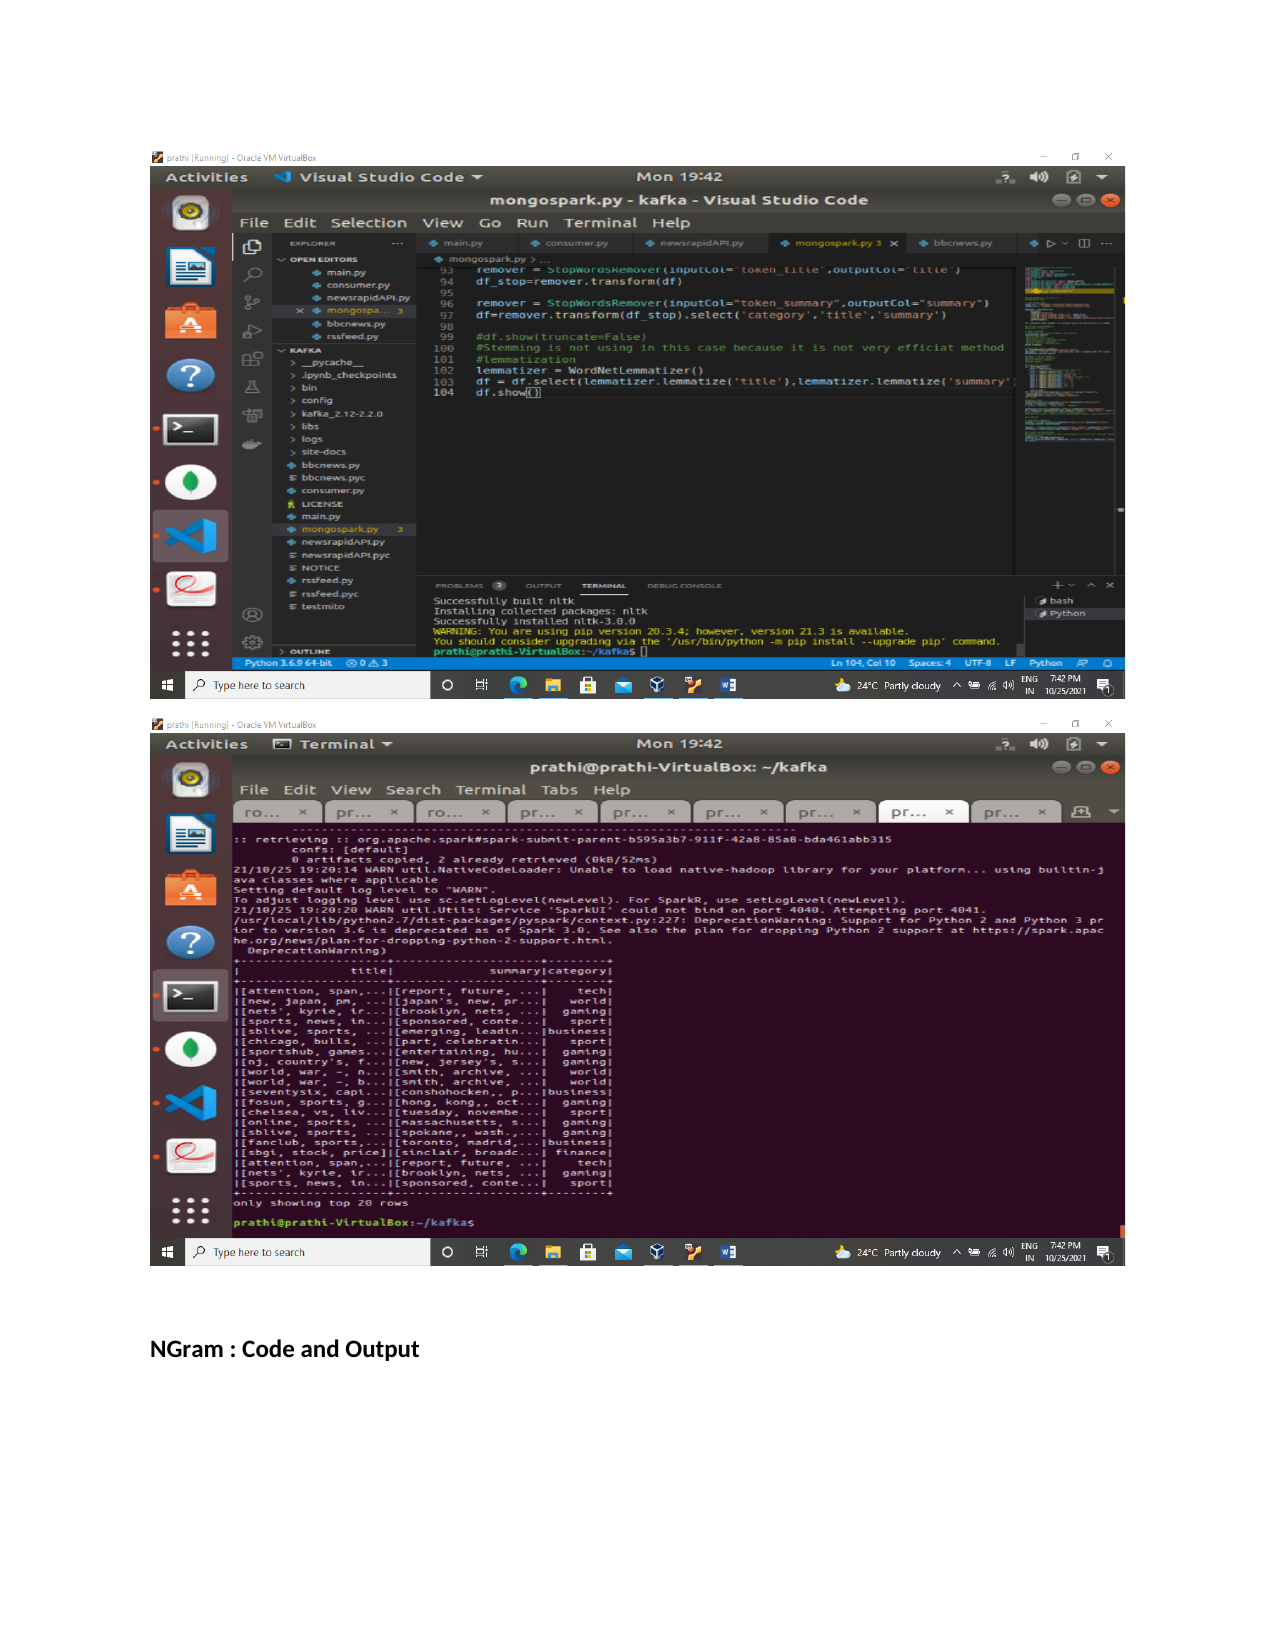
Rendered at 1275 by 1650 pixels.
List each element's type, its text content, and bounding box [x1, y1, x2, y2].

text NGram : Code and Output [150, 1333, 1125, 1364]
picture [150, 150, 1125, 699]
picture [150, 717, 1125, 1266]
